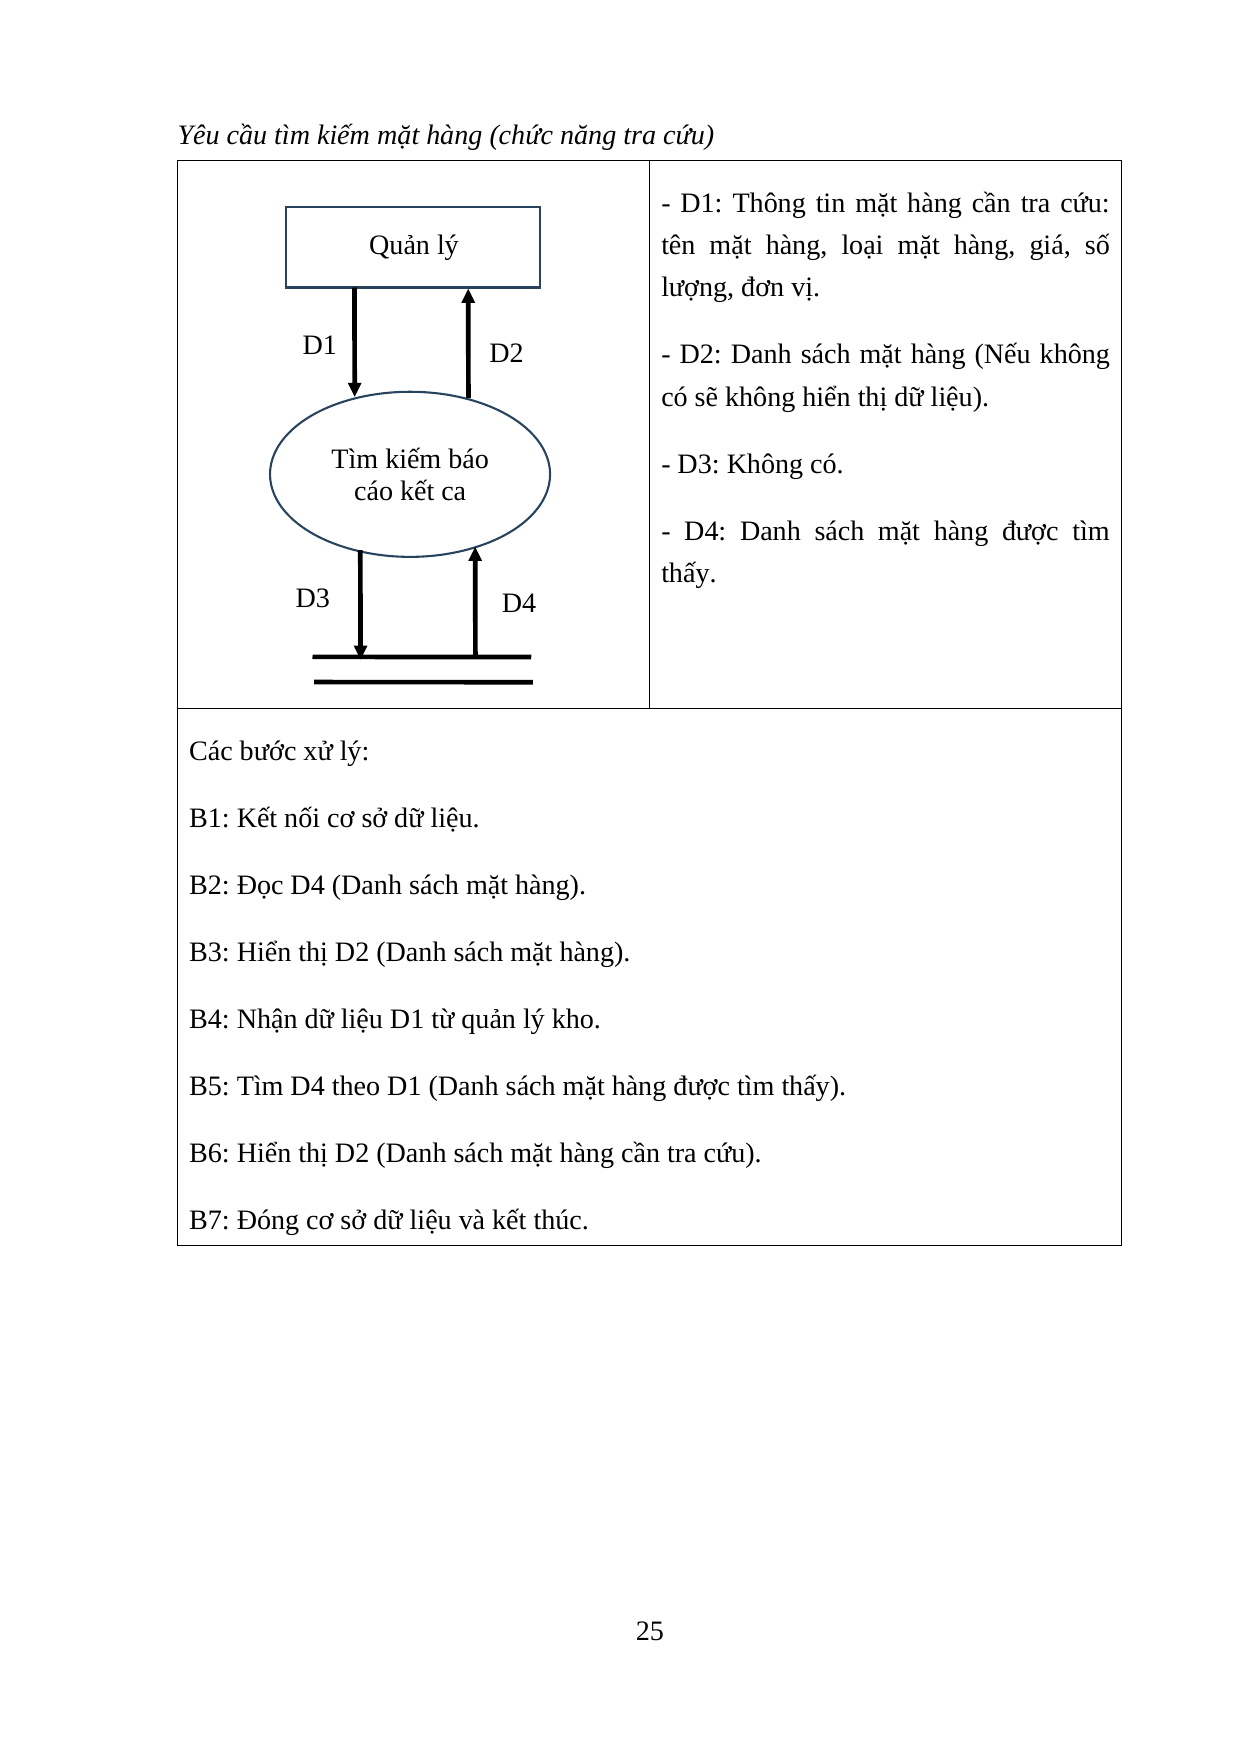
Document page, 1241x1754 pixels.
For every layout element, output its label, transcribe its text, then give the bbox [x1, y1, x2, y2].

table_header Quản lý [178, 161, 649, 708]
table_header - D1: Thông tin mặt hàng cần tra cứu: tên mặt hàng, loại mặt hàng, giá, số lượng, đơn vị. - D2: Danh sách mặt hàng (Nếu không có sẽ không hiển thị dữ liệu). - D3: Không có. - D4: Danh sách mặt hàng được tìm thấy. [650, 161, 1121, 708]
table_cell Các bước xử lý: B1: Kết nối cơ sở dữ liệu. B2: Đọc D4 (Danh sách mặt hàng). B3: Hiển thị D2 (Danh sách mặt hàng). B4: Nhận dữ liệu D1 từ quản lý kho. B5: Tìm D4 theo D1 (Danh sách mặt hàng được tìm thấy). B6: Hiển thị D2 (Danh sách mặt hàng cần tra cứu). B7: Đóng cơ sở dữ liệu và kết thúc. [178, 709, 1121, 1245]
text Yêu cầu tìm kiếm mặt hàng (chức năng tra cứu) [177, 118, 1122, 151]
